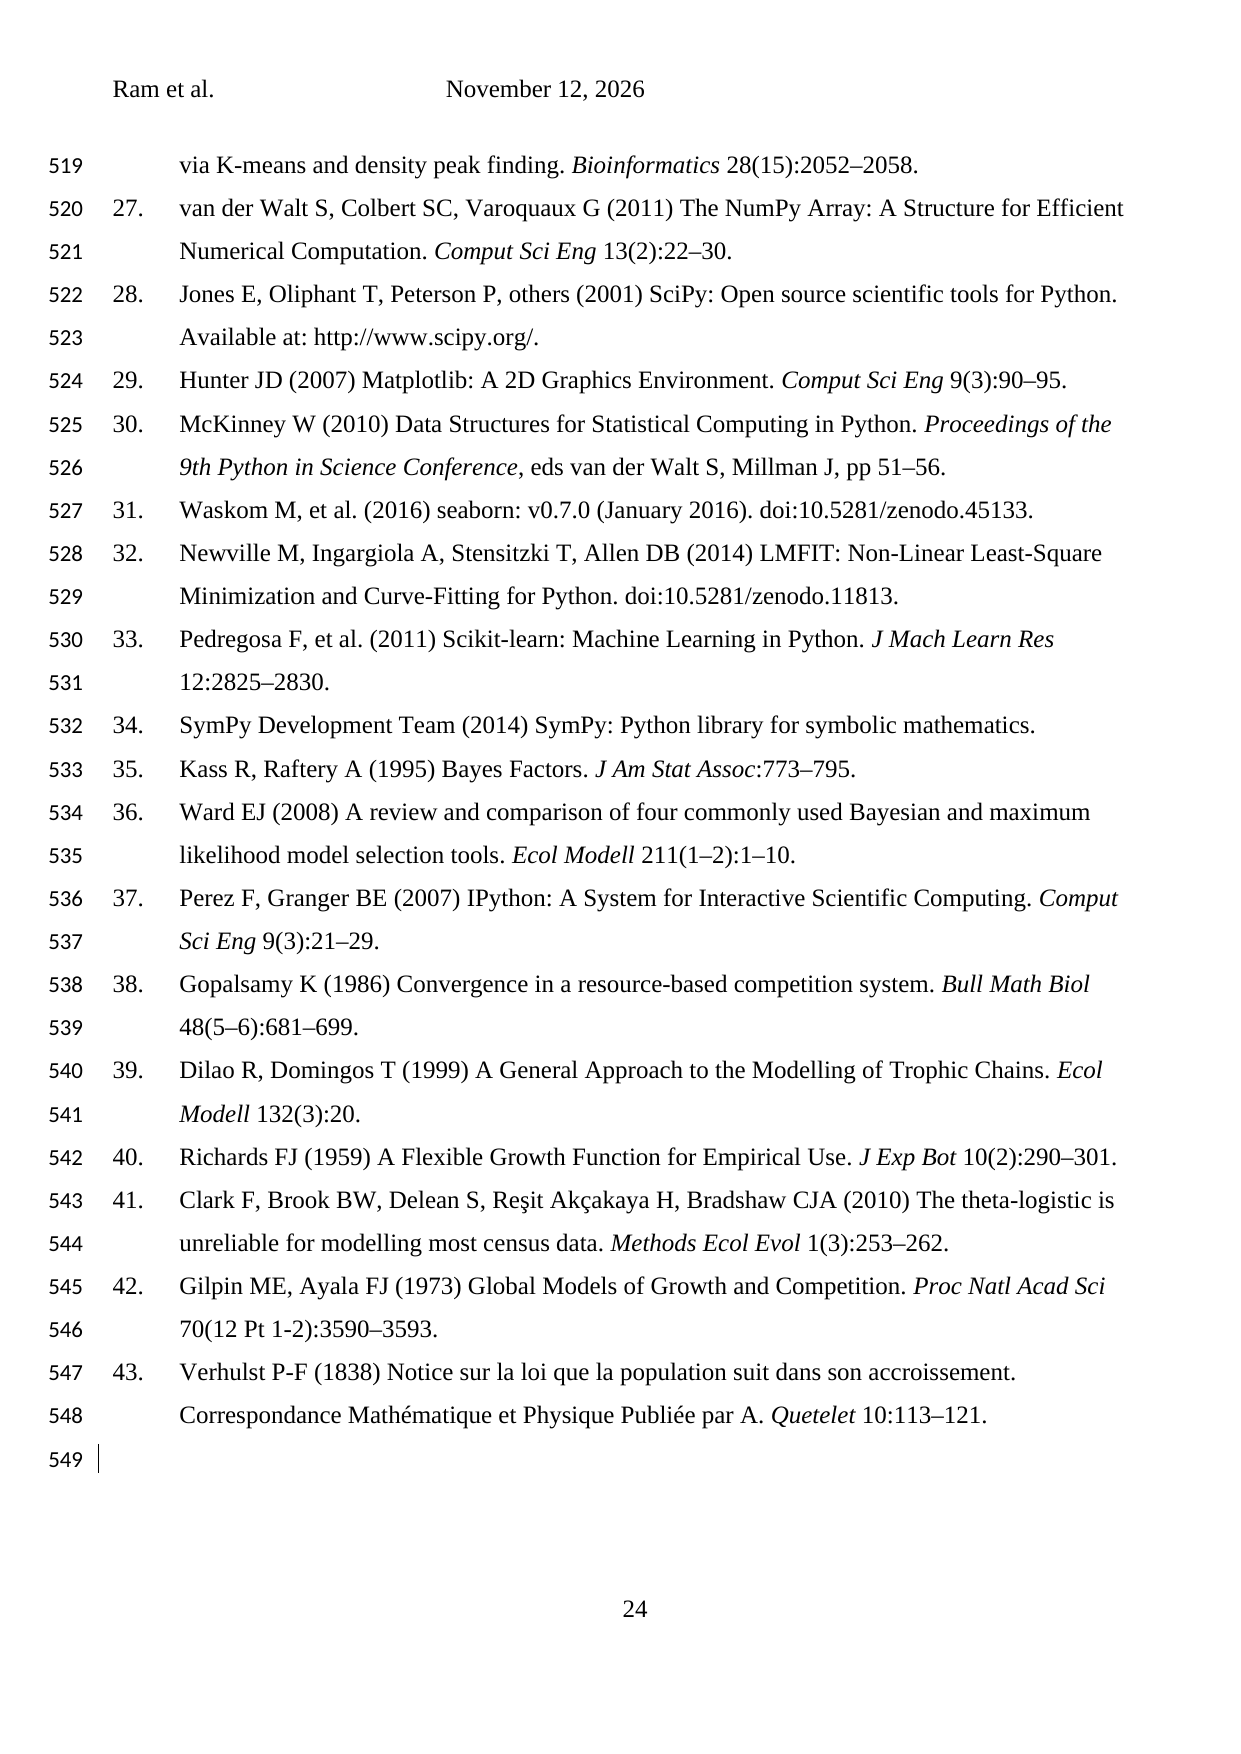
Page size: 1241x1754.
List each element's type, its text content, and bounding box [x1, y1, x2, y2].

text 34. SymPy Development Team (2014) SymPy: Python library for symbolic mathematics. [112, 711, 1128, 739]
text 40. Richards FJ (1959) A Flexible Growth Function for Empirical Use. J Exp Bot 10(2):290–301. [112, 1142, 1128, 1171]
text 32. Newville M, Ingargiola A, Stensitzki T, Allen DB (2014) LMFIT: Non-Linear Least-Square Minimization and Curve-Fitting for Python. doi:10.5281/zenodo.11813. [112, 538, 1128, 610]
text 31. Waskom M, et al. (2016) seaborn: v0.7.0 (January 2016). doi:10.5281/zenodo.45133. [112, 495, 1128, 524]
text 36. Ward EJ (2008) A review and comparison of four commonly used Bayesian and maximum likelihood model selection tools. Ecol Modell 211(1–2):1–10. [112, 797, 1128, 869]
text 38. Gopalsamy K (1986) Convergence in a resource-based competition system. Bull Math Biol 48(5–6):681–699. [112, 969, 1128, 1041]
text 42. Gilpin ME, Ayala FJ (1973) Global Models of Growth and Competition. Proc Natl Acad Sci 70(12 Pt 1-2):3590–3593. [112, 1271, 1128, 1343]
text 27. van der Walt S, Colbert SC, Varoquaux G (2011) The NumPy Array: A Structure for Efficient Numerical Computation. Comput Sci Eng 13(2):22–30. [112, 193, 1128, 265]
text 28. Jones E, Oliphant T, Peterson P, others (2001) SciPy: Open source scientific tools for Python. Available at: http://www.scipy.org/. [112, 279, 1128, 351]
text 43. Verhulst P-F (1838) Notice sur la loi que la population suit dans son accroissement. Correspondance Mathématique et Physique Publiée par A. Quetelet 10:113–121. [112, 1357, 1128, 1429]
text 41. Clark F, Brook BW, Delean S, Reşit Akçakaya H, Bradshaw CJA (2010) The theta-logistic is unreliable for modelling most census data. Methods Ecol Evol 1(3):253–262. [112, 1185, 1128, 1257]
text 29. Hunter JD (2007) Matplotlib: A 2D Graphics Environment. Comput Sci Eng 9(3):90–95. [112, 366, 1128, 394]
text 35. Kass R, Raftery A (1995) Bayes Factors. J Am Stat Assoc:773–795. [112, 754, 1128, 782]
text 39. Dilao R, Domingos T (1999) A General Approach to the Modelling of Trophic Chains. Ecol Modell 132(3):20. [112, 1056, 1128, 1127]
text 30. McKinney W (2010) Data Structures for Statistical Computing in Python. Proceedings of the 9th Python in Science Conference, eds van der Walt S, Millman J, pp 51–56. [112, 409, 1128, 481]
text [112, 150, 1128, 179]
text 33. Pedregosa F, et al. (2011) Scikit-learn: Machine Learning in Python. J Mach Learn Res 12:2825–2830. [112, 624, 1128, 696]
text 37. Perez F, Granger BE (2007) IPython: A System for Interactive Scientific Computing. Comput Sci Eng 9(3):21–29. [112, 883, 1128, 955]
